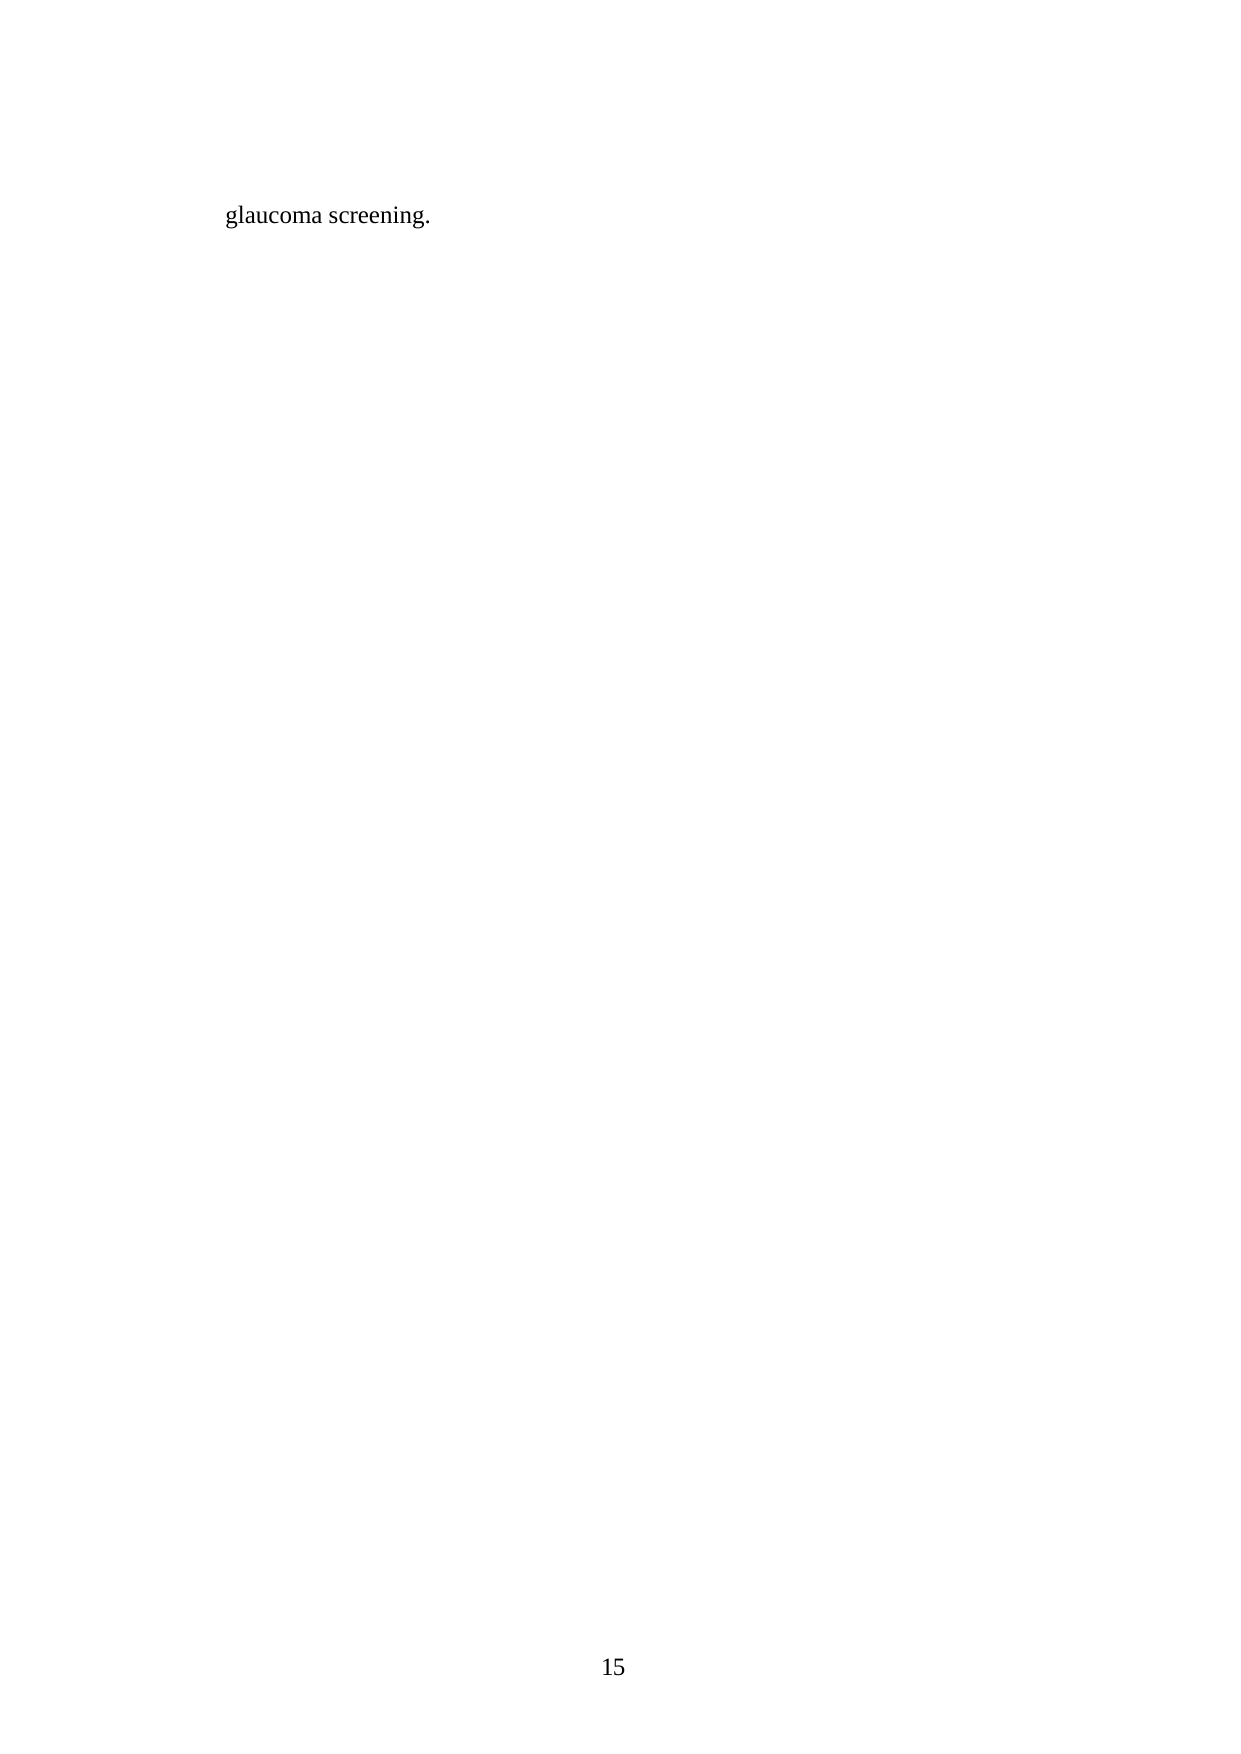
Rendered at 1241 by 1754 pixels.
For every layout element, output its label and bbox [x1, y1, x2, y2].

text [225, 200, 1097, 229]
